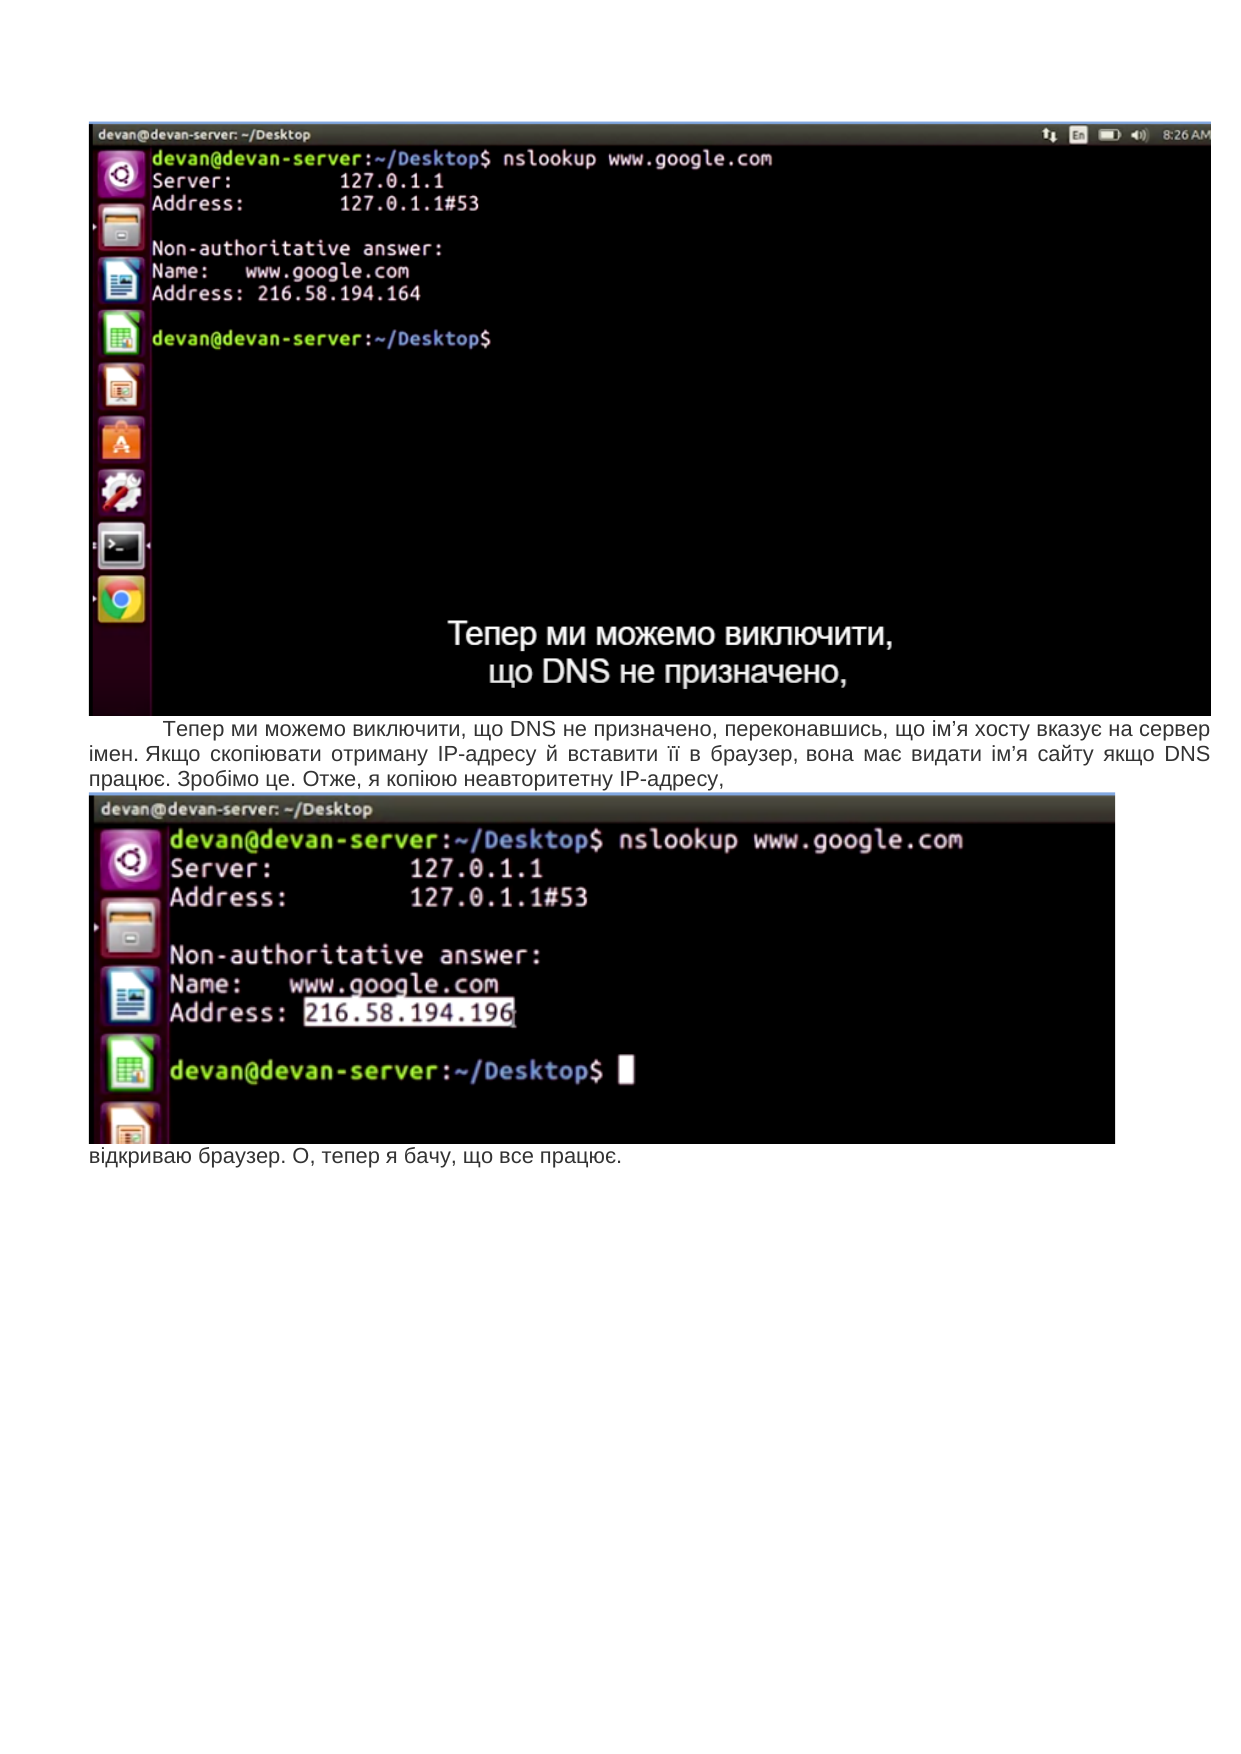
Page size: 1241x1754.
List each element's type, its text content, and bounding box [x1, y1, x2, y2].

text відкриваю браузер. О, тепер я бачу, що все працює. [89, 1143, 1211, 1168]
picture [88, 791, 1116, 1144]
text Тепер ми можемо виключити, що DNS не призначено, переконавшись, що ім’я хосту вказує на сервер імен. Якщо скопіювати отриману IP-адресу й вставити її в браузер, вона має видати ім’я сайту якщо DNS працює. Зробімо це. Отже, я копіюю неавторитетну IP-адресу, [89, 716, 1211, 792]
picture [88, 118, 1211, 716]
